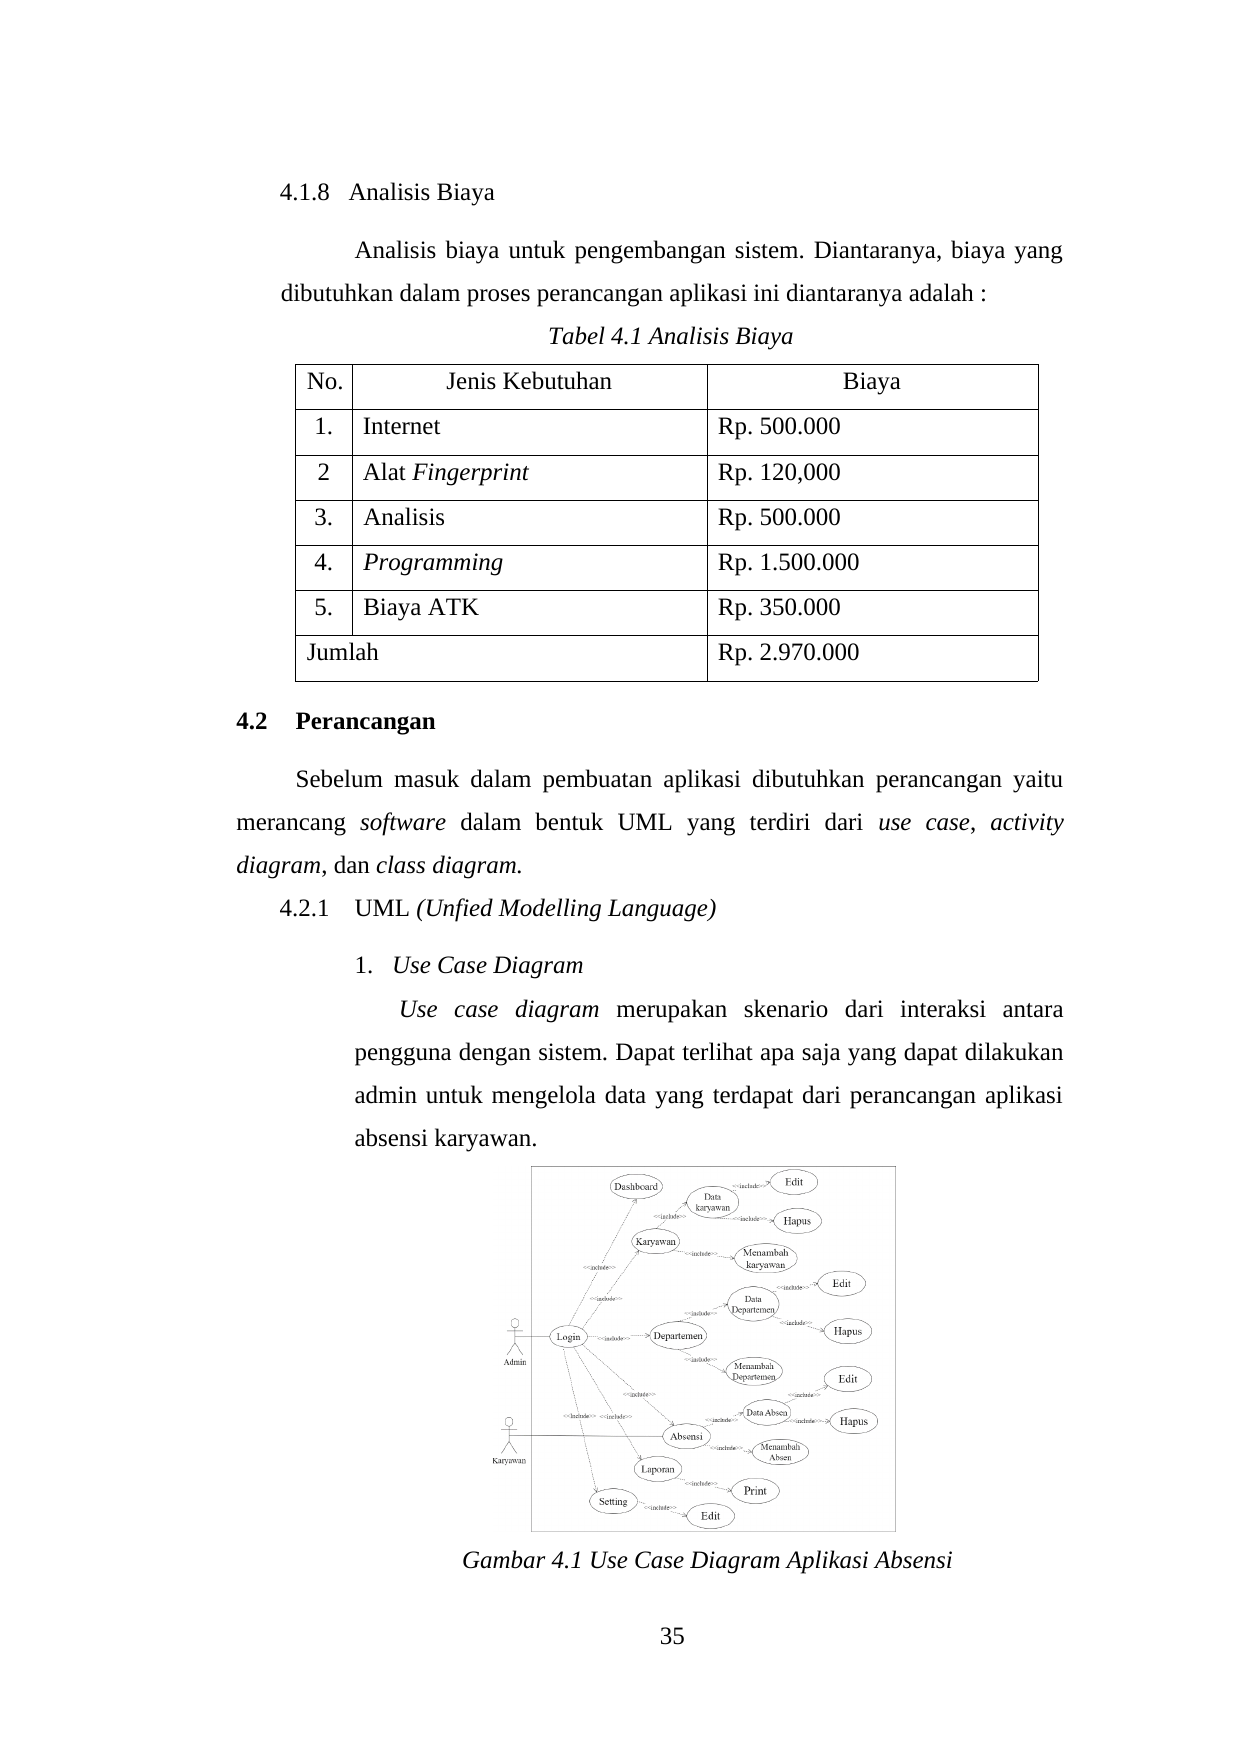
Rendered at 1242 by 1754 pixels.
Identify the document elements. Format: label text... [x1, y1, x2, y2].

subtitle Perancangan [236, 706, 1064, 735]
table_cell Programming [353, 546, 707, 590]
table_cell Rp. 500.000 [708, 410, 1038, 454]
text Tabel 4.1 Analisis Biaya [280, 321, 1064, 350]
table_cell Analisis [353, 501, 707, 545]
table_cell 3. [296, 501, 352, 545]
table_cell Rp. 2.970.000 [708, 636, 1038, 681]
table_cell Rp. 350.000 [708, 591, 1038, 635]
list Use Case Diagram [354, 951, 1064, 979]
table_cell 4. [296, 546, 352, 590]
list Use case diagram merupakan skenario dari interaksi antara pengguna dengan sistem. Dapat terlihat apa saja yang dapat dilakukan admin untuk mengelola data yang terdapat dari perancangan aplikasi absensi karyawan. [354, 994, 1064, 1152]
table_cell Rp. 120,000 [708, 456, 1038, 500]
table_cell Biaya ATK [353, 591, 707, 635]
table_cell Rp. 500.000 [708, 501, 1038, 545]
table_header Jenis Kebutuhan [353, 365, 707, 409]
table_cell 1. [296, 410, 352, 454]
table_cell Jumlah [296, 636, 707, 681]
list Analisis biaya untuk pengembangan sistem. Diantaranya, biaya yang dibutuhkan dalam proses perancangan aplikasi ini diantaranya adalah : [281, 235, 1064, 307]
text Gambar 4.1 Use Case Diagram Aplikasi Absensi [353, 1546, 1064, 1574]
table_cell 5. [296, 591, 352, 635]
subtitle 4.1.8 Analisis Biaya [279, 177, 1064, 206]
table_header No. [296, 365, 352, 409]
table_cell Internet [353, 410, 707, 454]
text Sebelum masuk dalam pembuatan aplikasi dibutuhkan perancangan yaitu merancang software dalam bentuk UML yang terdiri dari use case, activity diagram, dan class diagram. [236, 764, 1064, 879]
list UML (Unfied Modelling Language) [279, 893, 1064, 922]
table_cell Alat Fingerprint [353, 456, 707, 500]
table_header Biaya [708, 365, 1038, 409]
table_cell 2 [296, 456, 352, 500]
picture [492, 1166, 896, 1532]
table_cell Rp. 1.500.000 [708, 546, 1038, 590]
